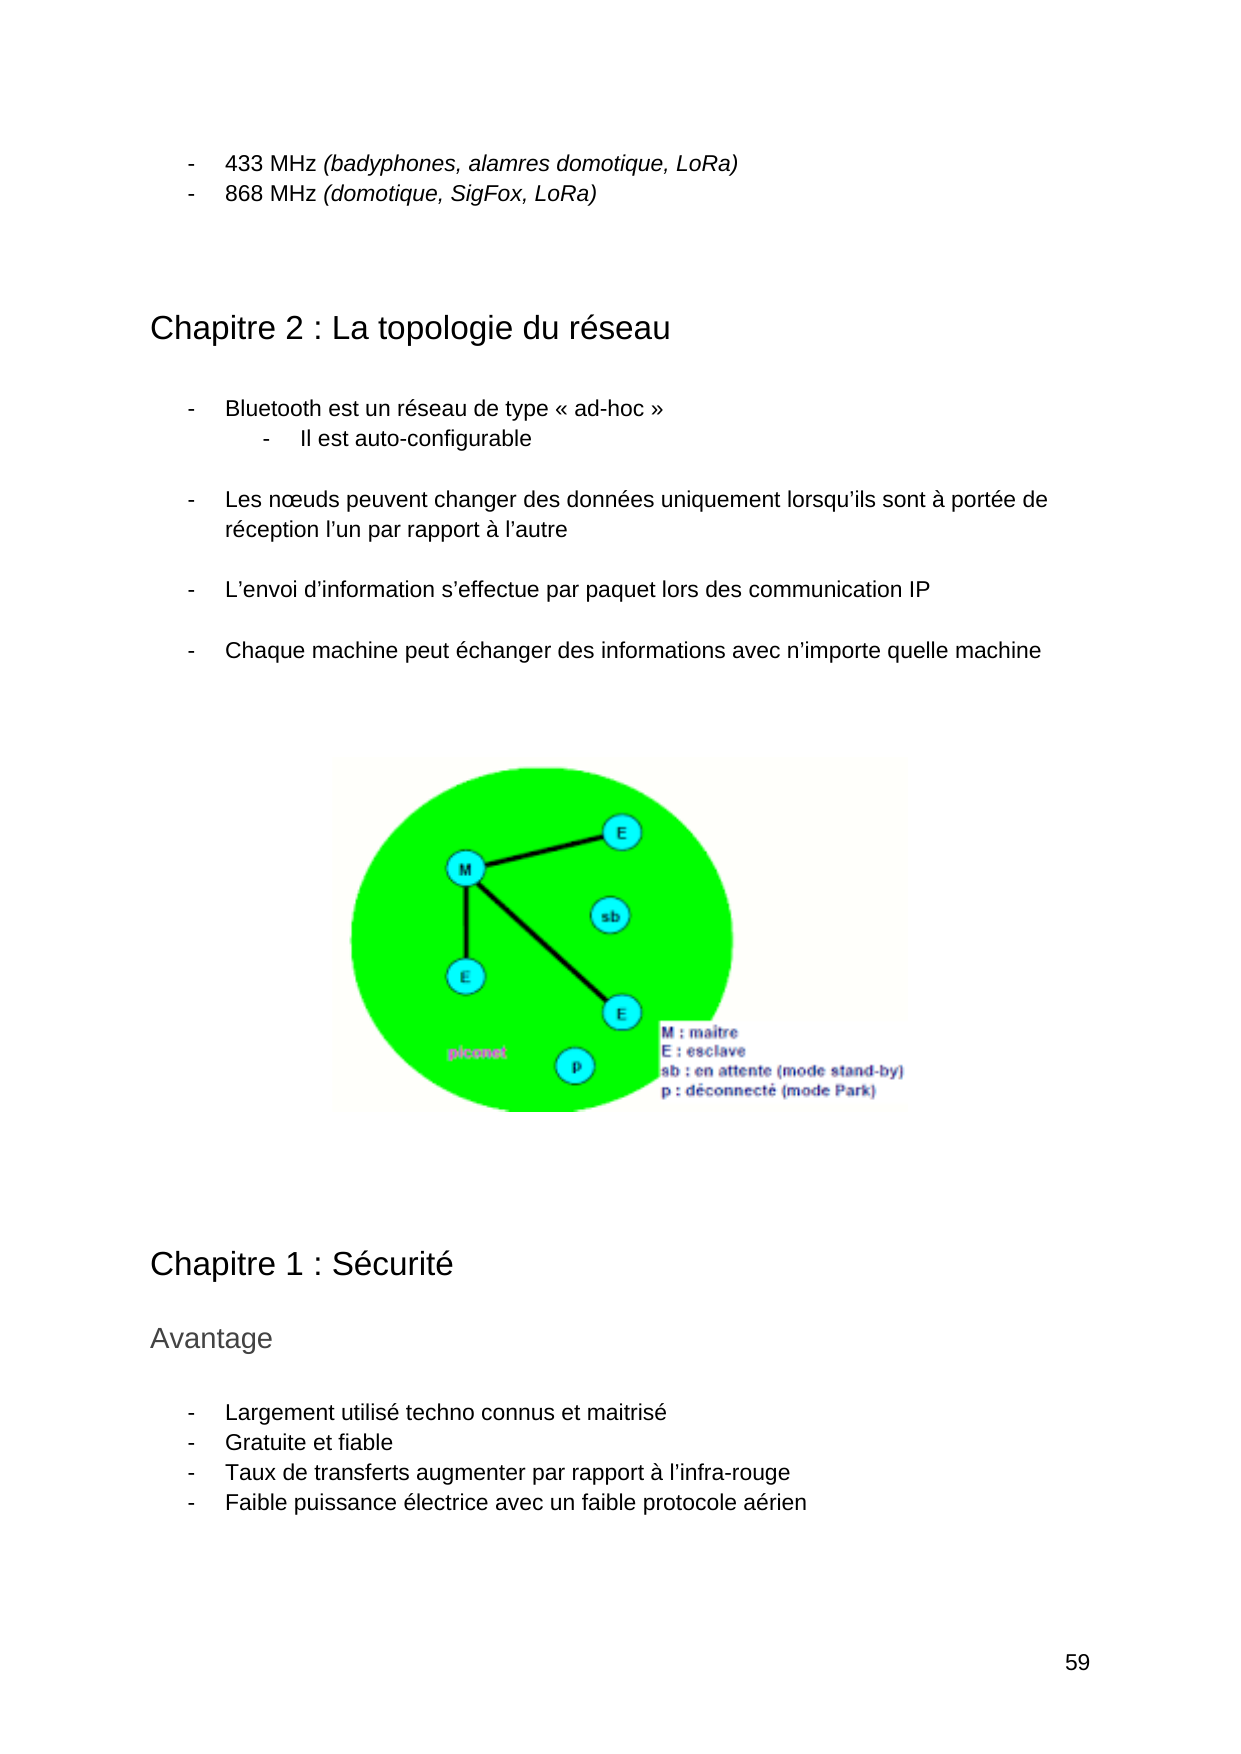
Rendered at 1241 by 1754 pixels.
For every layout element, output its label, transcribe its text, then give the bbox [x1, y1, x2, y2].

list Taux de transferts augmenter par rapport à l’infra-rouge [187, 1459, 1090, 1485]
list Chaque machine peut échanger des informations avec n’importe quelle machine [187, 637, 1090, 663]
list 433 MHz (badyphones, alamres domotique, LoRa) [187, 150, 1090, 176]
list Faible puissance électrice avec un faible protocole aérien [187, 1489, 1090, 1516]
subtitle Avantage [150, 1321, 1090, 1355]
list Bluetooth est un réseau de type « ad-hoc » [187, 395, 1090, 422]
picture [332, 757, 908, 1112]
list Gratuite et fiable [187, 1429, 1090, 1455]
list L’envoi d’information s’effectue par paquet lors des communication IP [187, 576, 1090, 603]
list Largement utilisé techno connus et maitrisé [187, 1398, 1090, 1425]
list Il est auto-configurable [262, 425, 1090, 452]
list Les nœuds peuvent changer des données uniquement lorsqu’ils sont à portée de réception l’un par rapport à l’autre [187, 486, 1090, 542]
list 868 MHz (domotique, SigFox, LoRa) [187, 180, 1090, 207]
subtitle Chapitre 1 : Sécurité [150, 1244, 1090, 1282]
subtitle Chapitre 2 : La topologie du réseau [150, 308, 1090, 347]
